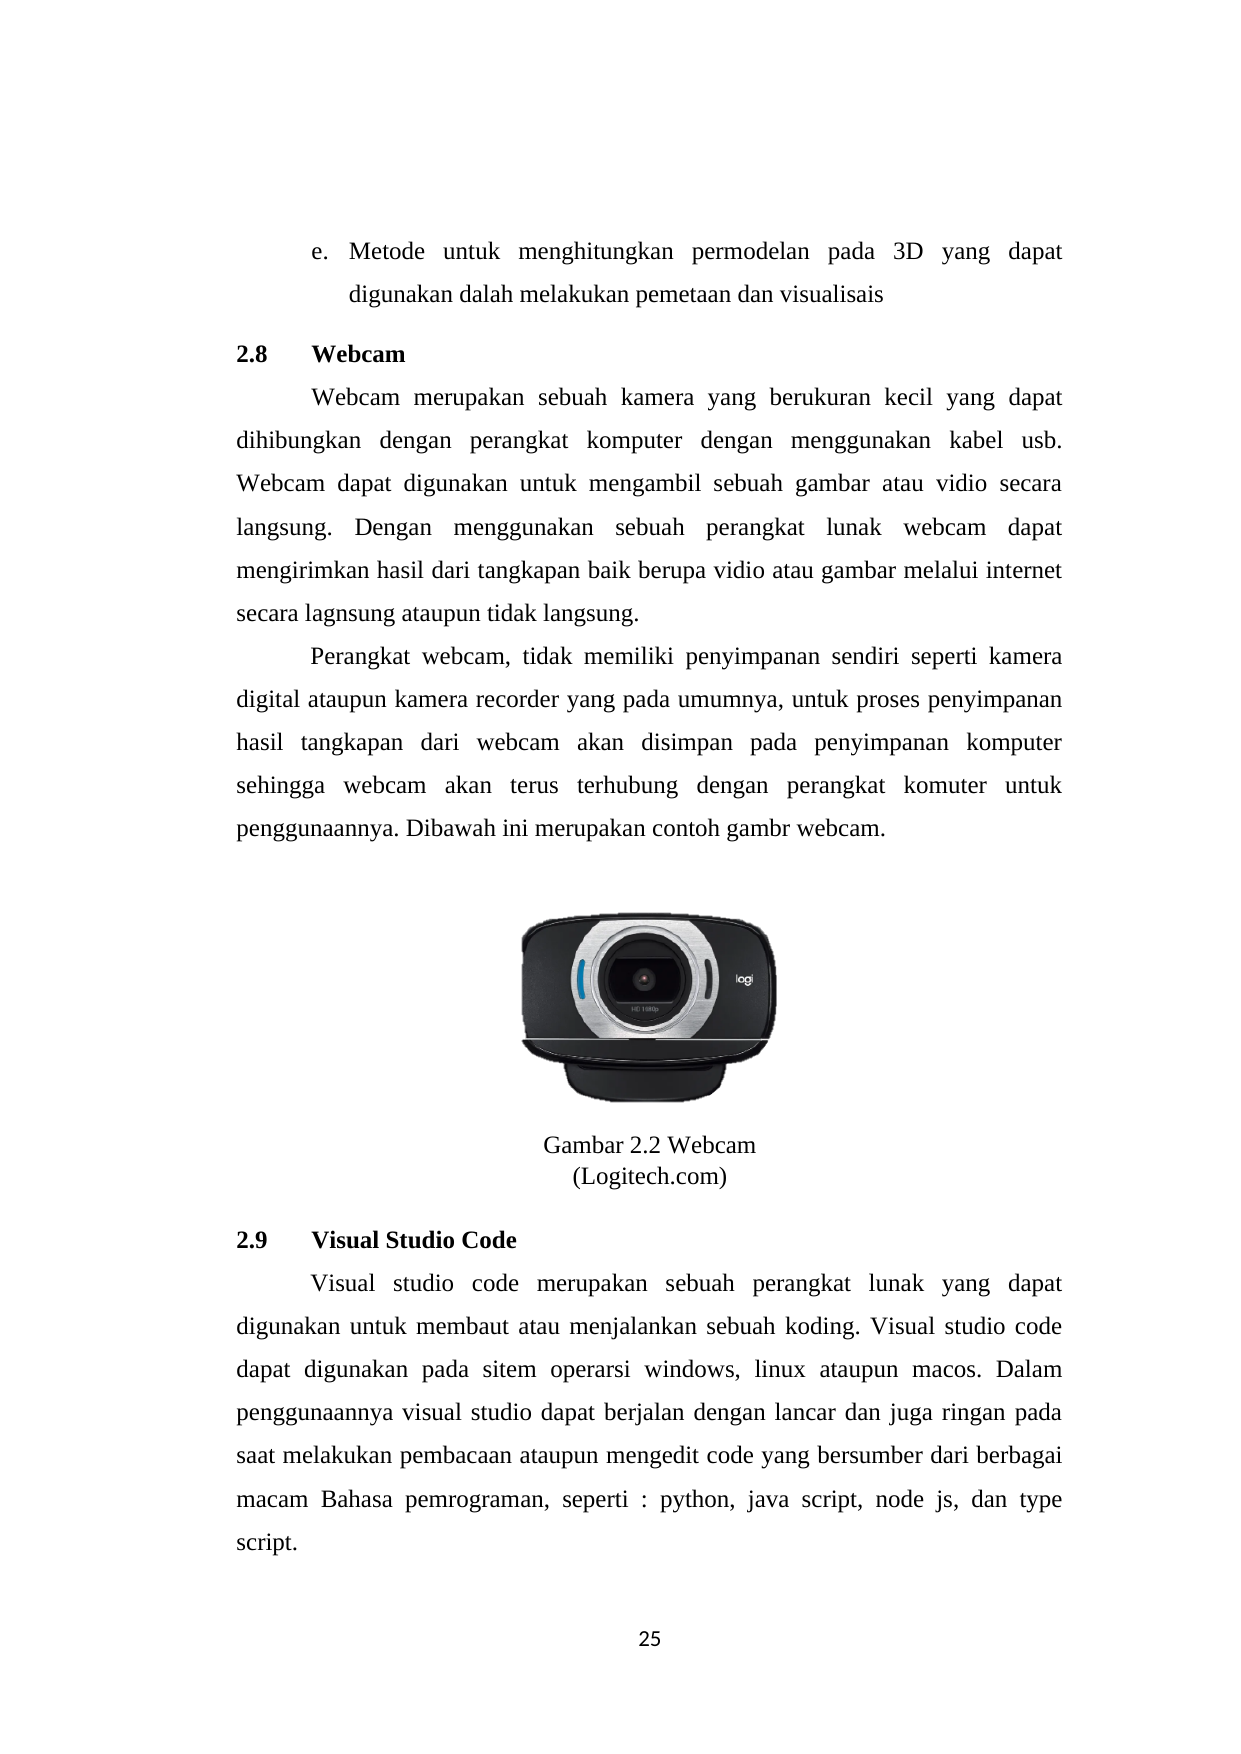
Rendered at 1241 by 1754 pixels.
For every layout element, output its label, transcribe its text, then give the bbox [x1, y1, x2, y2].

list Perangkat webcam, tidak memiliki penyimpanan sendiri seperti kamera digital ataupun kamera recorder yang pada umumnya, untuk proses penyimpanan hasil tangkapan dari webcam akan disimpan pada penyimpanan komputer sehingga webcam akan terus terhubung dengan perangkat komuter untuk penggunaannya. Dibawah ini merupakan contoh gambr webcam. [236, 641, 1063, 842]
list Metode untuk menghitungkan permodelan pada 3D yang dapat digunakan dalah melakukan pemetaan dan visualisais [311, 236, 1063, 308]
list (Logitech.com) [236, 1161, 1063, 1190]
list Webcam merupakan sebuah kamera yang berukuran kecil yang dapat dihibungkan dengan perangkat komputer dengan menggunakan kabel usb. Webcam dapat digunakan untuk mengambil sebuah gambar atau vidio secara langsung. Dengan menggunakan sebuah perangkat lunak webcam dapat mengirimkan hasil dari tangkapan baik berupa vidio atau gambar melalui internet secara lagnsung ataupun tidak langsung. [236, 382, 1063, 627]
list Visual studio code merupakan sebuah perangkat lunak yang dapat digunakan untuk membaut atau menjalankan sebuah koding. Visual studio code dapat digunakan pada sitem operarsi windows, linux ataupun macos. Dalam penggunaannya visual studio dapat berjalan dengan lancar dan juga ringan pada saat melakukan pembacaan ataupun mengedit code yang bersumber dari berbagai macam Bahasa pemrograman, seperti : python, java script, node js, dan type script. [236, 1268, 1063, 1556]
subtitle Webcam [236, 339, 1063, 368]
subtitle Visual Studio Code [236, 1225, 1063, 1254]
picture [490, 878, 809, 1127]
list Gambar 2.2 Webcam [236, 1130, 1063, 1159]
